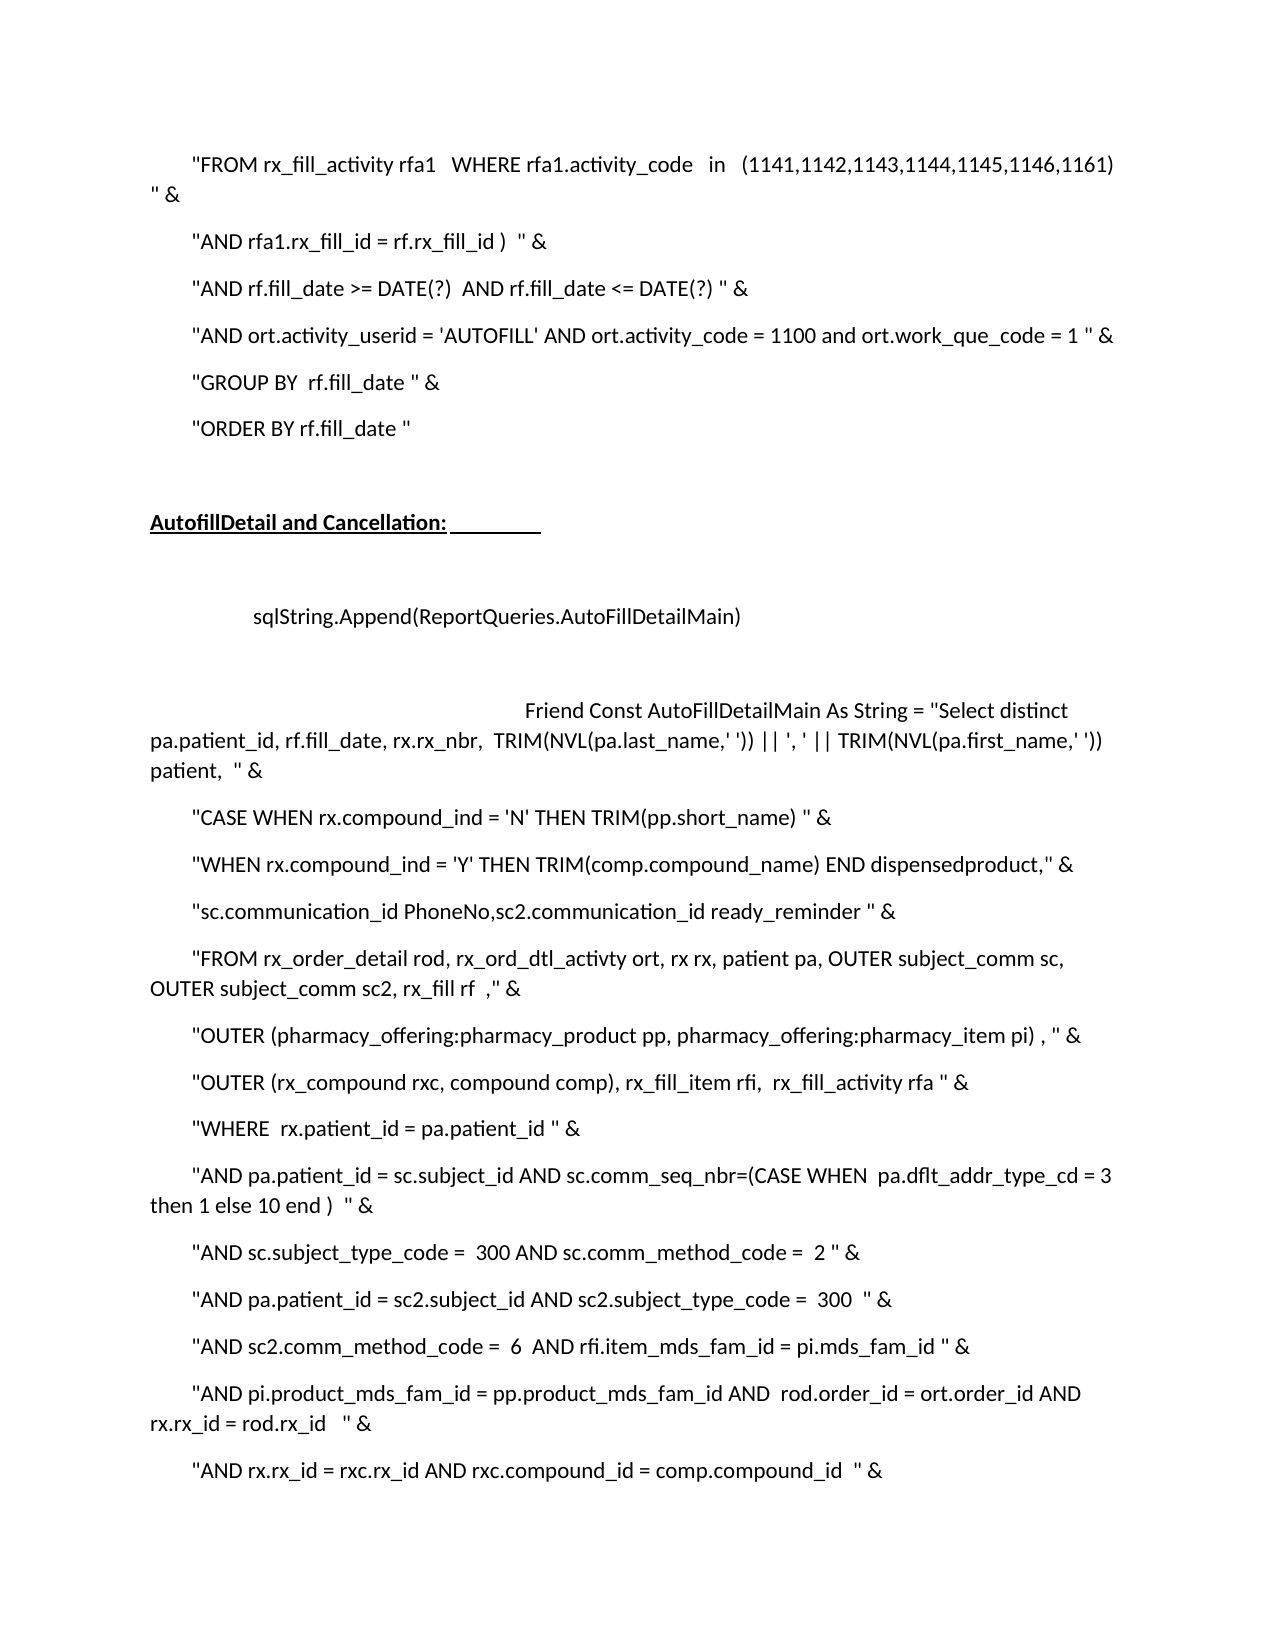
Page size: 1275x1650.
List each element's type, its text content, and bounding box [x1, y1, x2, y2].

text "AND pi.product_mds_fam_id = pp.product_mds_fam_id AND rod.order_id = ort.order_id AND rx.rx_id = rod.rx_id " & [150, 1379, 1125, 1437]
text "AND ort.activity_userid = 'AUTOFILL' AND ort.activity_code = 1100 and ort.work_que_code = 1 " & [150, 321, 1125, 349]
text "WHEN rx.compound_ind = 'Y' THEN TRIM(comp.compound_name) END dispensedproduct," & [150, 850, 1125, 878]
text "CASE WHEN rx.compound_ind = 'N' THEN TRIM(pp.short_name) " & [150, 803, 1125, 831]
text "OUTER (pharmacy_offering:pharmacy_product pp, pharmacy_offering:pharmacy_item pi) , " & [150, 1021, 1125, 1049]
text sqlString.Append(ReportQueries.AutoFillDetailMain) [150, 602, 1125, 630]
text "AND sc2.comm_method_code = 6 AND rfi.item_mds_fam_id = pi.mds_fam_id " & [150, 1332, 1125, 1360]
text "AND rfa1.rx_fill_id = rf.rx_fill_id ) " & [150, 227, 1125, 255]
text "WHERE rx.patient_id = pa.patient_id " & [150, 1114, 1125, 1143]
text "FROM rx_order_detail rod, rx_ord_dtl_activty ort, rx rx, patient pa, OUTER subject_comm sc, OUTER subject_comm sc2, rx_fill rf ," & [150, 944, 1125, 1002]
text "OUTER (rx_compound rxc, compound comp), rx_fill_item rfi, rx_fill_activity rfa " & [150, 1068, 1125, 1096]
text "AND sc.subject_type_code = 300 AND sc.comm_method_code = 2 " & [150, 1238, 1125, 1267]
text "ORDER BY rf.fill_date " [150, 414, 1125, 443]
text "FROM rx_fill_activity rfa1 WHERE rfa1.activity_code in (1141,1142,1143,1144,1145,1146,1161) " & [150, 150, 1125, 208]
text "AND pa.patient_id = sc2.subject_id AND sc2.subject_type_code = 300 " & [150, 1285, 1125, 1313]
text "AND pa.patient_id = sc.subject_id AND sc.comm_seq_nbr=(CASE WHEN pa.dflt_addr_type_cd = 3 then 1 else 10 end ) " & [150, 1161, 1125, 1220]
text "AND rf.fill_date >= DATE(?) AND rf.fill_date <= DATE(?) " & [150, 274, 1125, 302]
text "GROUP BY rf.fill_date " & [150, 368, 1125, 396]
text "AND rx.rx_id = rxc.rx_id AND rxc.compound_id = comp.compound_id " & [150, 1456, 1125, 1484]
text Friend Const AutoFillDetailMain As String = "Select distinct pa.patient_id, rf.fill_date, rx.rx_nbr, TRIM(NVL(pa.last_name,' ')) || ', ' || TRIM(NVL(pa.first_name,' ')) patient, " & [150, 696, 1125, 784]
text AutofillDetail and Cancellation: [150, 508, 1125, 536]
text "sc.communication_id PhoneNo,sc2.communication_id ready_reminder " & [150, 897, 1125, 925]
